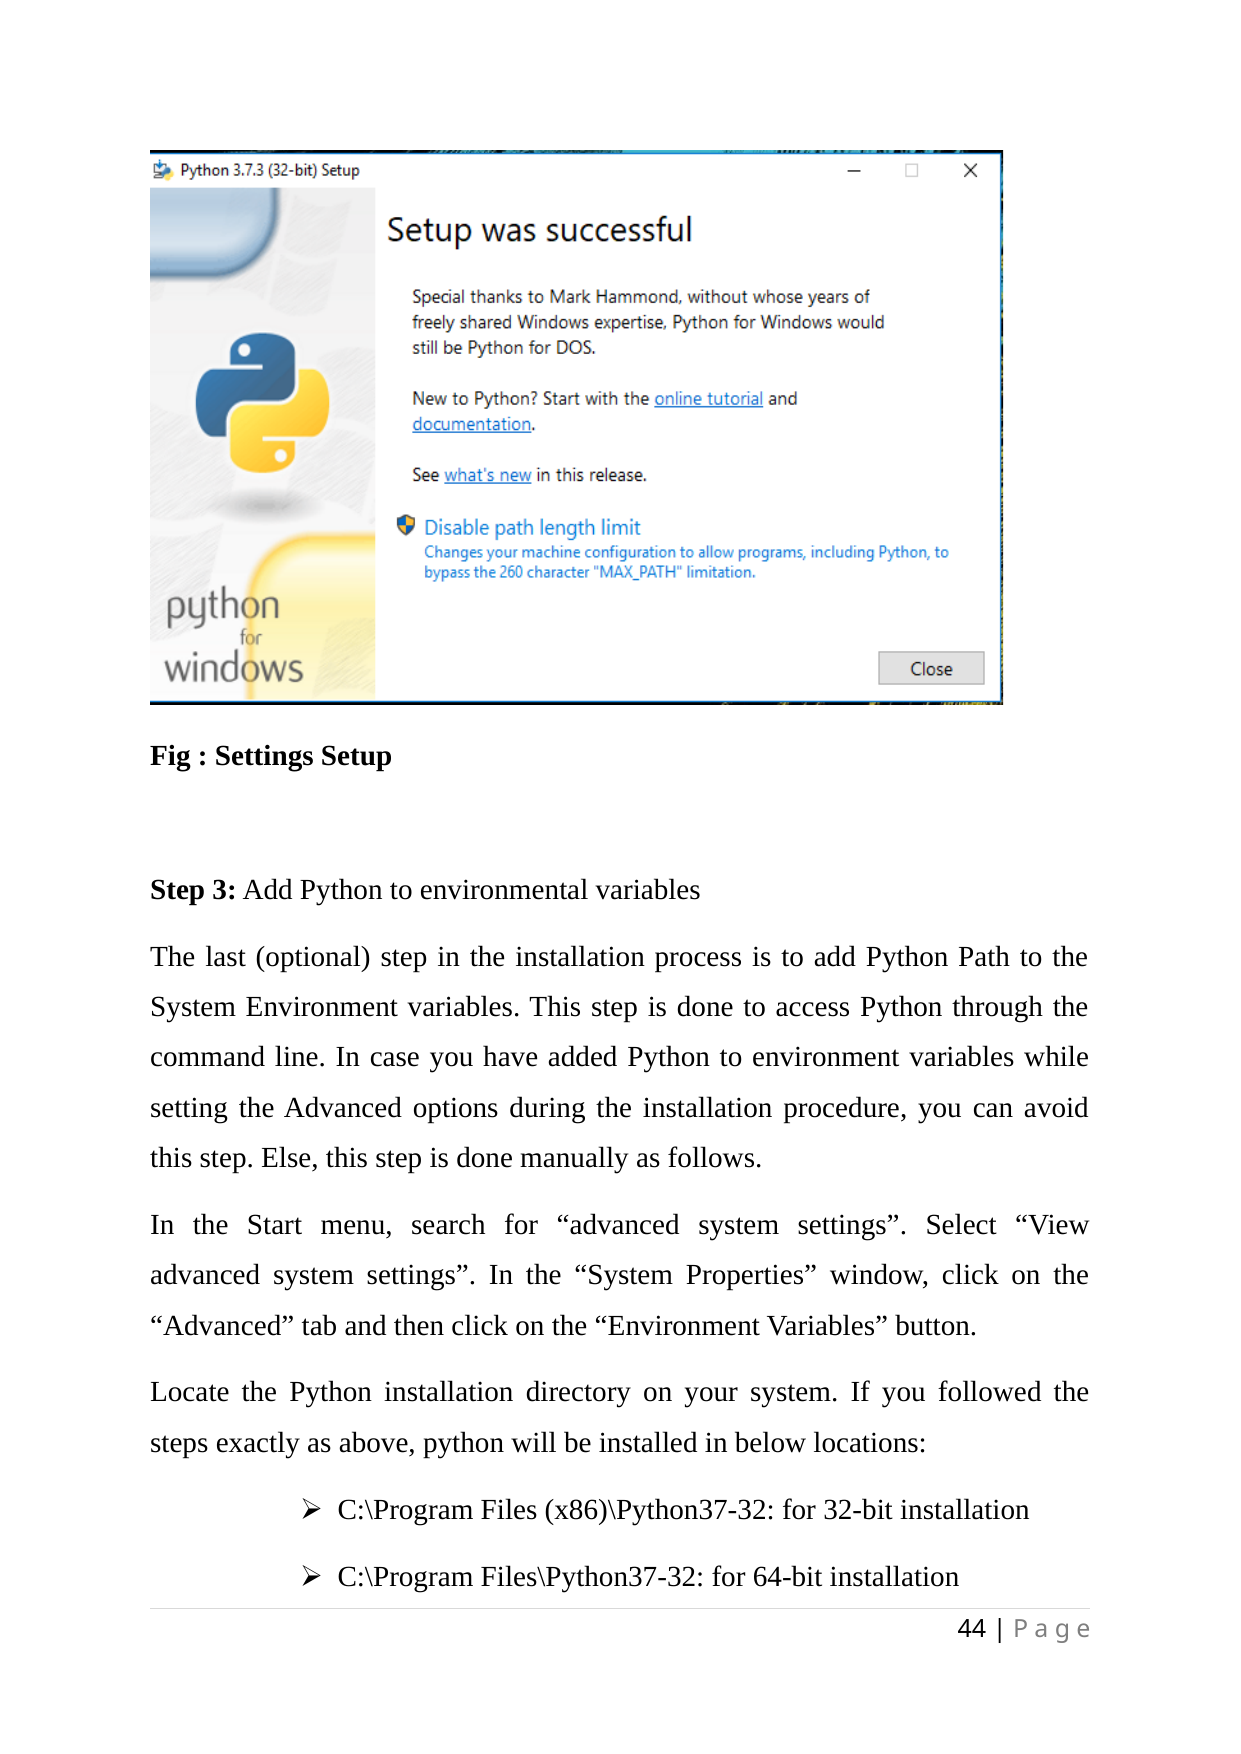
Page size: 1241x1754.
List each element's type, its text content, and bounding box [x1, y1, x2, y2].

text In the Start menu, search for “advanced system settings”. Select “View advanced system settings”. In the “System Properties” window, click on the “Advanced” tab and then click on the “Environment Variables” button. [150, 1207, 1090, 1341]
picture [150, 150, 1004, 705]
list C:\Program Files\Python37-32: for 64-bit installation [300, 1559, 1090, 1593]
list C:\Program Files (x86)\Python37-32: for 32-bit installation [300, 1492, 1090, 1526]
text The last (optional) step in the installation process is to add Python Path to the System Environment variables. This step is done to access Python through the command line. In case you have added Python to environment variables while setting the Advanced options during the installation procedure, you can avoid this step. Else, this step is done manually as follows. [150, 939, 1090, 1173]
text Locate the Python installation directory on your system. If you followed the steps exactly as above, python will be installed in below locations: [150, 1374, 1090, 1458]
text Fig : Settings Setup [150, 738, 1090, 771]
text Step 3: Add Python to environmental variables [150, 872, 1090, 905]
